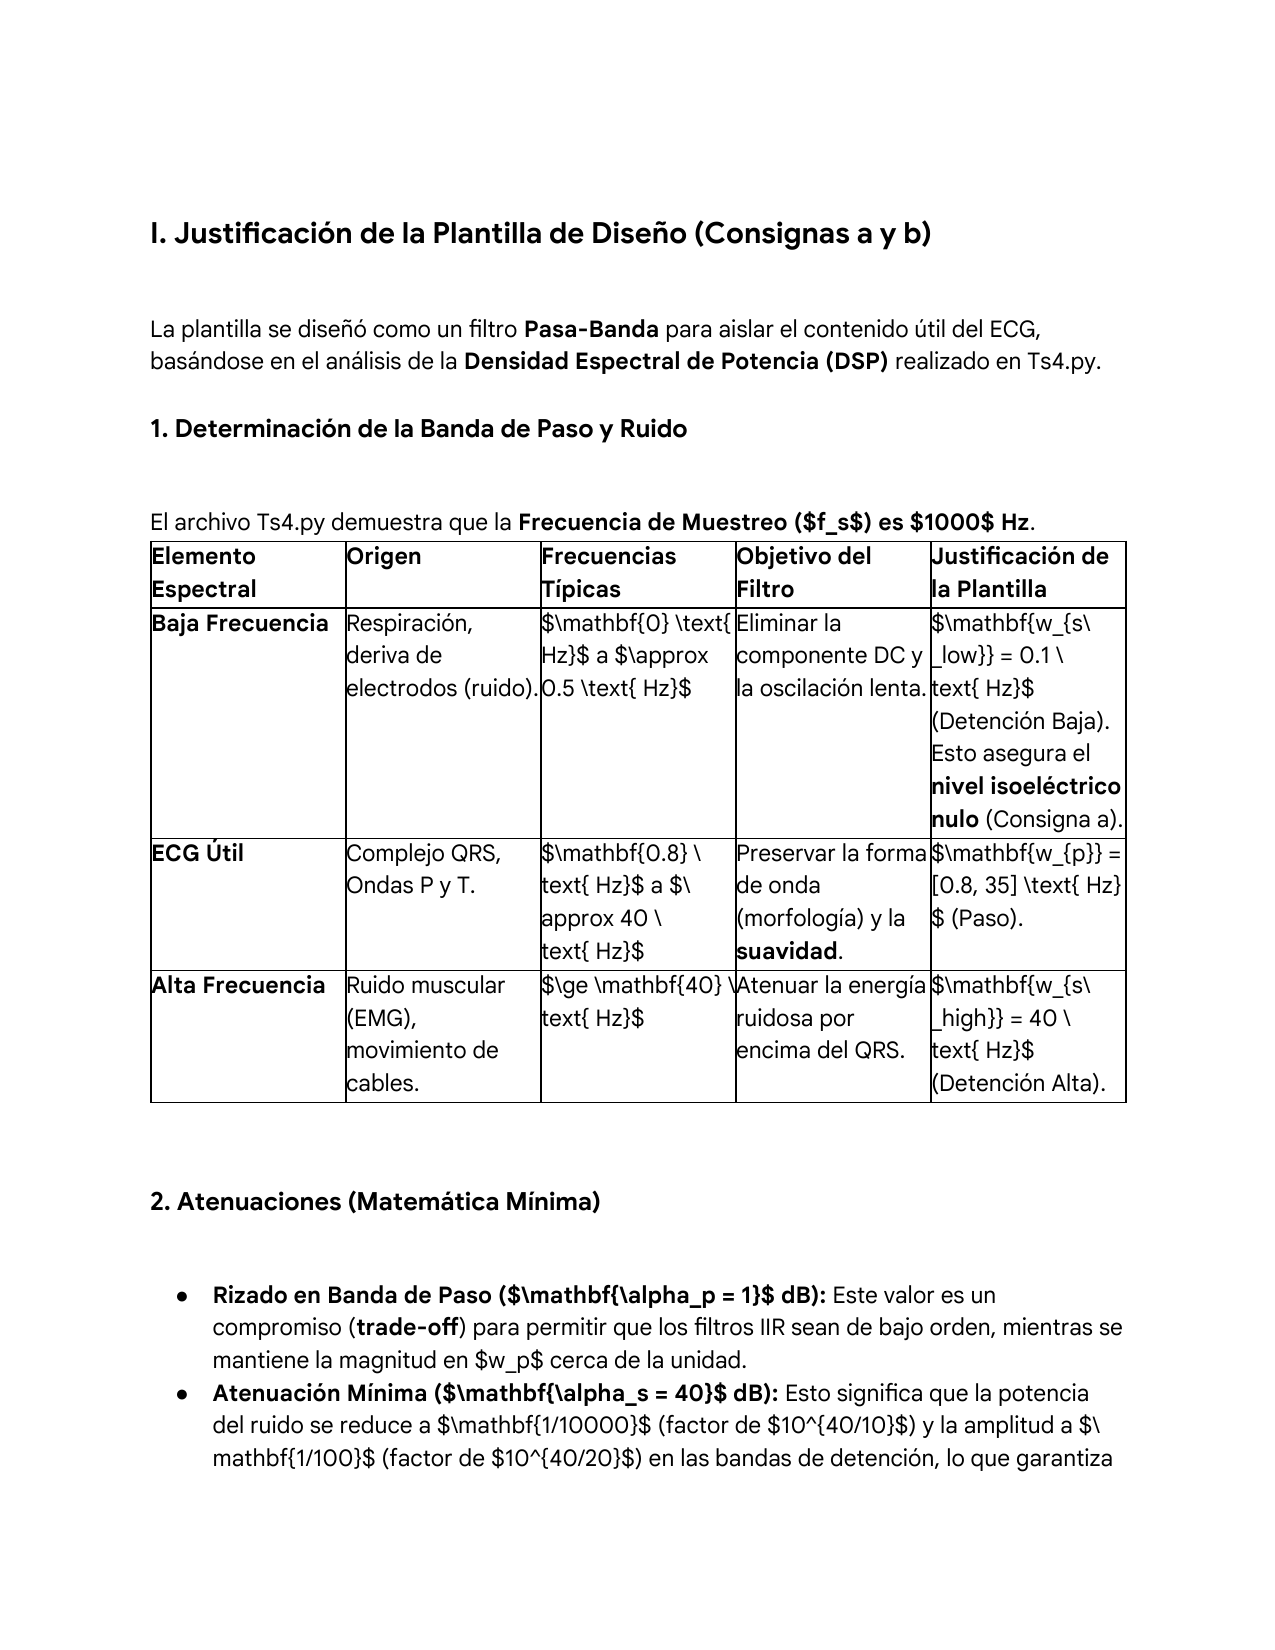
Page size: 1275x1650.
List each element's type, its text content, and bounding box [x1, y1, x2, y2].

table_header Origen [347, 542, 540, 607]
table_header Justificación de la Plantilla [932, 542, 1125, 607]
text El archivo Ts4.py demuestra que la Frecuencia de Muestreo ($f_s$) es $1000$ Hz. [150, 508, 1125, 537]
table_cell Alta Frecuencia [152, 971, 345, 1102]
table_cell $\mathbf{w_{s\_high}} = 40 \text{ Hz}$ (Detención Alta). [932, 971, 1125, 1102]
table_cell Eliminar la componente DC y la oscilación lenta. [737, 609, 930, 837]
subtitle I. Justificación de la Plantilla de Diseño (Consignas a y b) [150, 215, 1125, 252]
table_cell $\mathbf{0} \text{ Hz}$ a $\approx 0.5 \text{ Hz}$ [542, 609, 735, 837]
text La plantilla se diseñó como un filtro Pasa-Banda para aislar el contenido útil del ECG, basándose en el análisis de la Densidad Espectral de Potencia (DSP) realizado en Ts4.py. [150, 315, 1125, 376]
table_cell Respiración, deriva de electrodos (ruido). [347, 609, 540, 837]
table_cell $\mathbf{w_{p}} = [0.8, 35] \text{ Hz}$ (Paso). [932, 839, 1125, 969]
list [175, 1379, 1125, 1473]
table_header Elemento Espectral [152, 542, 345, 607]
list Rizado en Banda de Paso ($\mathbf{\alpha_p = 1}$ dB): Este valor es un compromiso (trade-off) para permitir que los filtros IIR sean de bajo orden, mientras se mantiene la magnitud en $w_p$ cerca de la unidad. [175, 1281, 1125, 1375]
table_cell Ruido muscular (EMG), movimiento de cables. [347, 971, 540, 1102]
table_cell $\mathbf{0.8} \text{ Hz}$ a $\approx 40 \text{ Hz}$ [542, 839, 735, 969]
table_cell ECG Útil [152, 839, 345, 969]
table_cell $\mathbf{w_{s\_low}} = 0.1 \text{ Hz}$ (Detención Baja). Esto asegura el nivel isoeléctrico nulo (Consigna a). [932, 609, 1125, 837]
table_cell Atenuar la energía ruidosa por encima del QRS. [737, 971, 930, 1102]
table_cell $\ge \mathbf{40} \text{ Hz}$ [542, 971, 735, 1102]
table_cell Complejo QRS, Ondas P y T. [347, 839, 540, 969]
subtitle 2. Atenuaciones (Matemática Mínima) [150, 1186, 1125, 1217]
table_cell Baja Frecuencia [152, 609, 345, 837]
table_header Frecuencias Típicas [542, 542, 735, 607]
table_header Objetivo del Filtro [737, 542, 930, 607]
table_cell Preservar la forma de onda (morfología) y la suavidad. [737, 839, 930, 969]
subtitle 1. Determinación de la Banda de Paso y Ruido [150, 413, 1125, 444]
